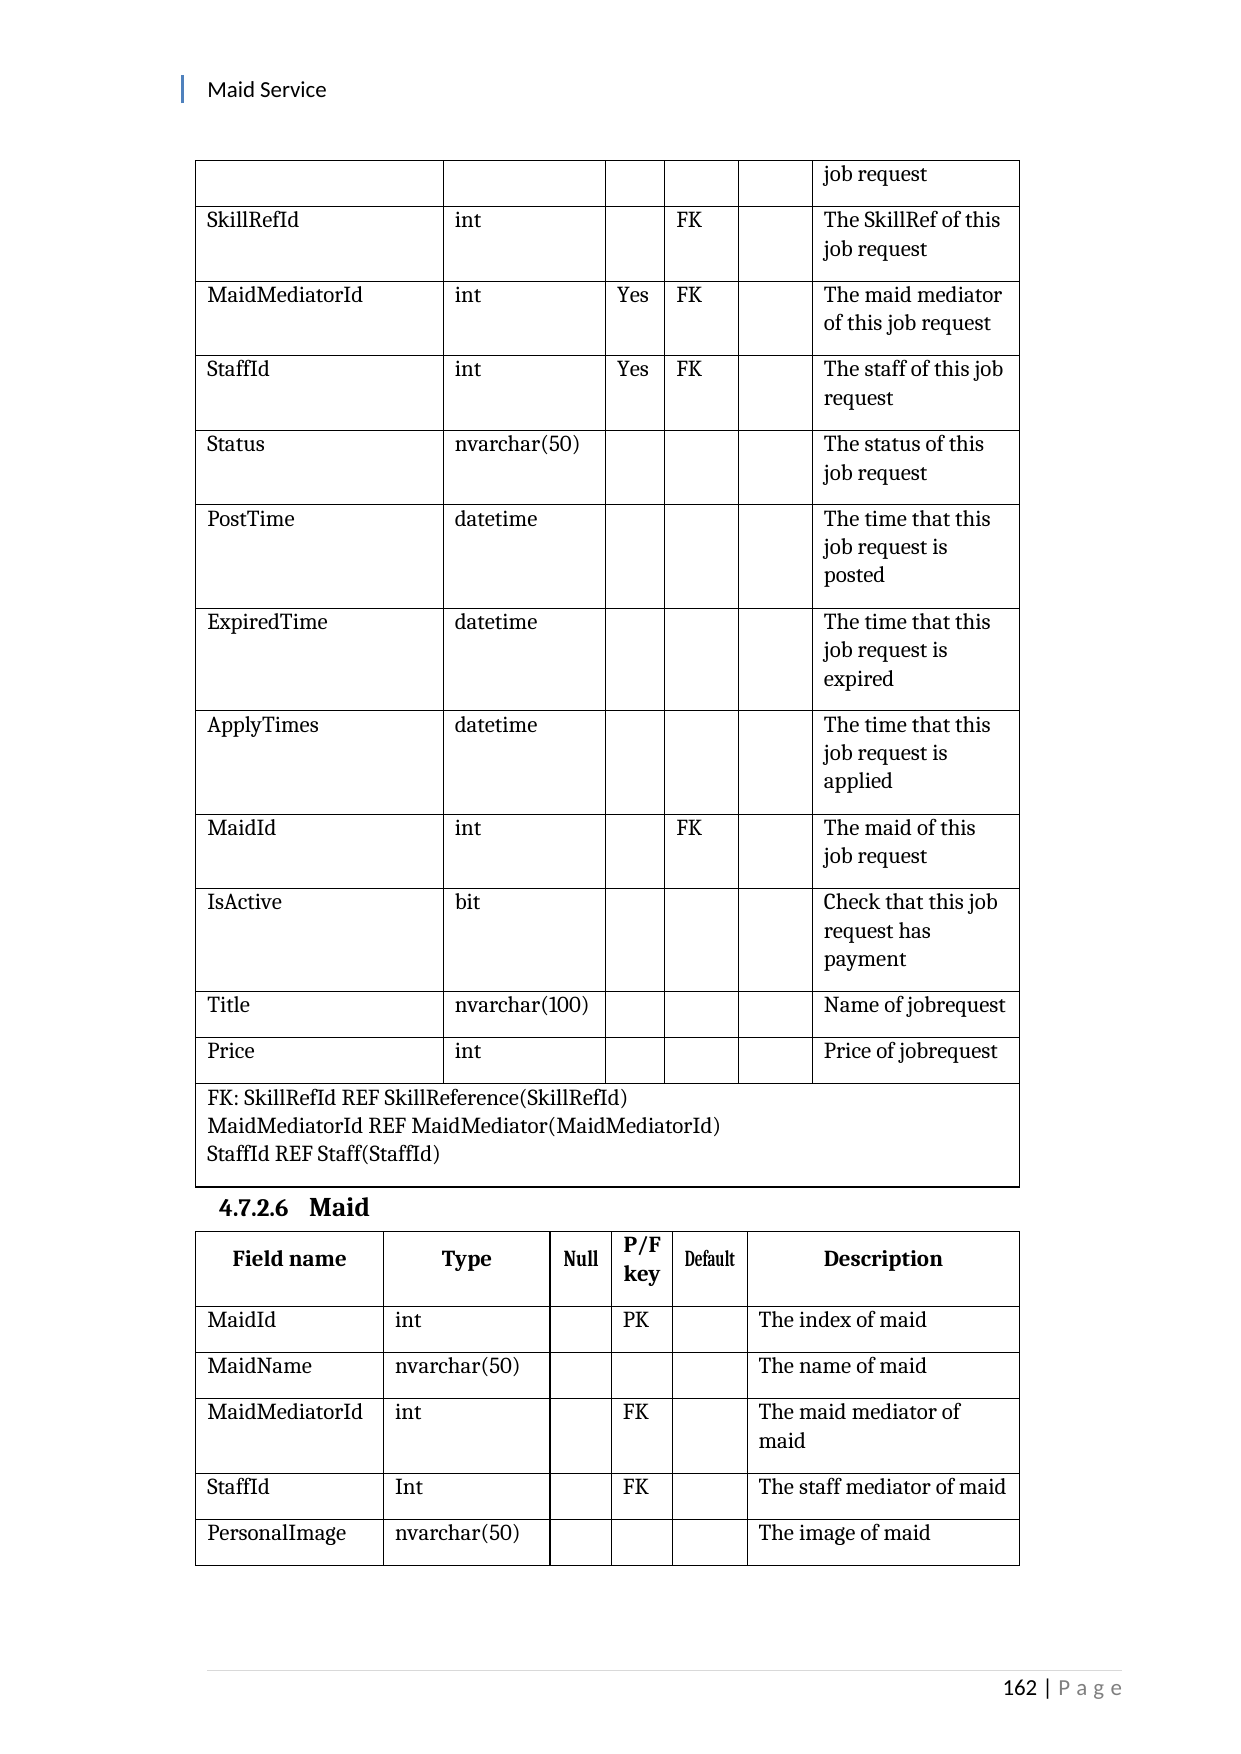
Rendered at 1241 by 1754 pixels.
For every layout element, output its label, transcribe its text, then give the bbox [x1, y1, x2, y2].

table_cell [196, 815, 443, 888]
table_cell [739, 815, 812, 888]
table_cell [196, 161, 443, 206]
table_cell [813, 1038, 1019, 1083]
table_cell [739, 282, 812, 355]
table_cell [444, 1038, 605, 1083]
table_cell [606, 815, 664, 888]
subtitle Maid [219, 1192, 1122, 1223]
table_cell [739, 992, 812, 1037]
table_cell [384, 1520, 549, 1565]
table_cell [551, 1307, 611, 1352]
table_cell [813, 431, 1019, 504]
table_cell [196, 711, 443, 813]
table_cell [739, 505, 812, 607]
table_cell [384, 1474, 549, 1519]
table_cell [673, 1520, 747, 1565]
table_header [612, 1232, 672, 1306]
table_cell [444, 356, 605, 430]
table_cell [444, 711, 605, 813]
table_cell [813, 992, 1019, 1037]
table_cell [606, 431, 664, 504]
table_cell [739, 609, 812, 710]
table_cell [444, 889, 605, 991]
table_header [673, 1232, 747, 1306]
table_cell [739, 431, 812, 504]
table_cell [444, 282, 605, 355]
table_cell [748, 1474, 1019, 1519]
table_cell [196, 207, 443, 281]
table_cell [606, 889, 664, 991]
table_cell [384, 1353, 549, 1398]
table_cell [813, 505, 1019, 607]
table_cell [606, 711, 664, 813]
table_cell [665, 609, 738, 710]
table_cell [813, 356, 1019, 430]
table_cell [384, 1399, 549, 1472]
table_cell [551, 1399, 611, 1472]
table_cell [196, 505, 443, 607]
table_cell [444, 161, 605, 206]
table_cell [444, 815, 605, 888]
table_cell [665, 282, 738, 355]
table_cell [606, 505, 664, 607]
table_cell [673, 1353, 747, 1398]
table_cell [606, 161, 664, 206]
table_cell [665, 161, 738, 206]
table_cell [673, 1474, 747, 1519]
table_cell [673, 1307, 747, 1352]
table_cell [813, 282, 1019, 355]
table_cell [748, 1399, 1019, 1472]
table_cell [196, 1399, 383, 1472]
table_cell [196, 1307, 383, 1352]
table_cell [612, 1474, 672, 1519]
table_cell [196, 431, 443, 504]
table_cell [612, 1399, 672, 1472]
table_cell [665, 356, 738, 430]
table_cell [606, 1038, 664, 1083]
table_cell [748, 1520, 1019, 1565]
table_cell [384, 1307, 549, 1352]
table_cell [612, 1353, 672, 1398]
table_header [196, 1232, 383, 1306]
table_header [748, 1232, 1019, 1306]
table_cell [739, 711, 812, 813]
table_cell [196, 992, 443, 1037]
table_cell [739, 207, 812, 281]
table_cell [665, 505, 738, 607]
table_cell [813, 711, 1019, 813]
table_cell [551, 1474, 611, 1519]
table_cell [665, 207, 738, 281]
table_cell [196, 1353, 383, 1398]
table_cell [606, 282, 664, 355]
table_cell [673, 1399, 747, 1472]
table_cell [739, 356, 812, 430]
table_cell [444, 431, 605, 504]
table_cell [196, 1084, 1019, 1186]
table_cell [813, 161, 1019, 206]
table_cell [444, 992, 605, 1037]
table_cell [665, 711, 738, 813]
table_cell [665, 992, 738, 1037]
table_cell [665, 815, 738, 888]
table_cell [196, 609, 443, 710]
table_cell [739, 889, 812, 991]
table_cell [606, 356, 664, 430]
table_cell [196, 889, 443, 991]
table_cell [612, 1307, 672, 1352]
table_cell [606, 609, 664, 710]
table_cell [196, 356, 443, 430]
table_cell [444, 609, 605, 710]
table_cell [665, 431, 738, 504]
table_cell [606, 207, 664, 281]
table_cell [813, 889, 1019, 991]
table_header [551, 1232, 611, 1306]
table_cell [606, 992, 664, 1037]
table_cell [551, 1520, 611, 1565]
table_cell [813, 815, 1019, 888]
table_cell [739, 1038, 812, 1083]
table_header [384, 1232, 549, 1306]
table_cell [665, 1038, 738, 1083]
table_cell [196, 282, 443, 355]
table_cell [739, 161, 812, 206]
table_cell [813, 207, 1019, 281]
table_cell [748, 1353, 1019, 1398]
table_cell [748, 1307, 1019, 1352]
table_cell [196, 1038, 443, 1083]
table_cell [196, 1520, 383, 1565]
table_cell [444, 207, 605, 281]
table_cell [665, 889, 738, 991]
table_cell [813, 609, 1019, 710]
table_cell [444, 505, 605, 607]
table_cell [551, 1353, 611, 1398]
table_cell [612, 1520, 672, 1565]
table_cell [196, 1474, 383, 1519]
